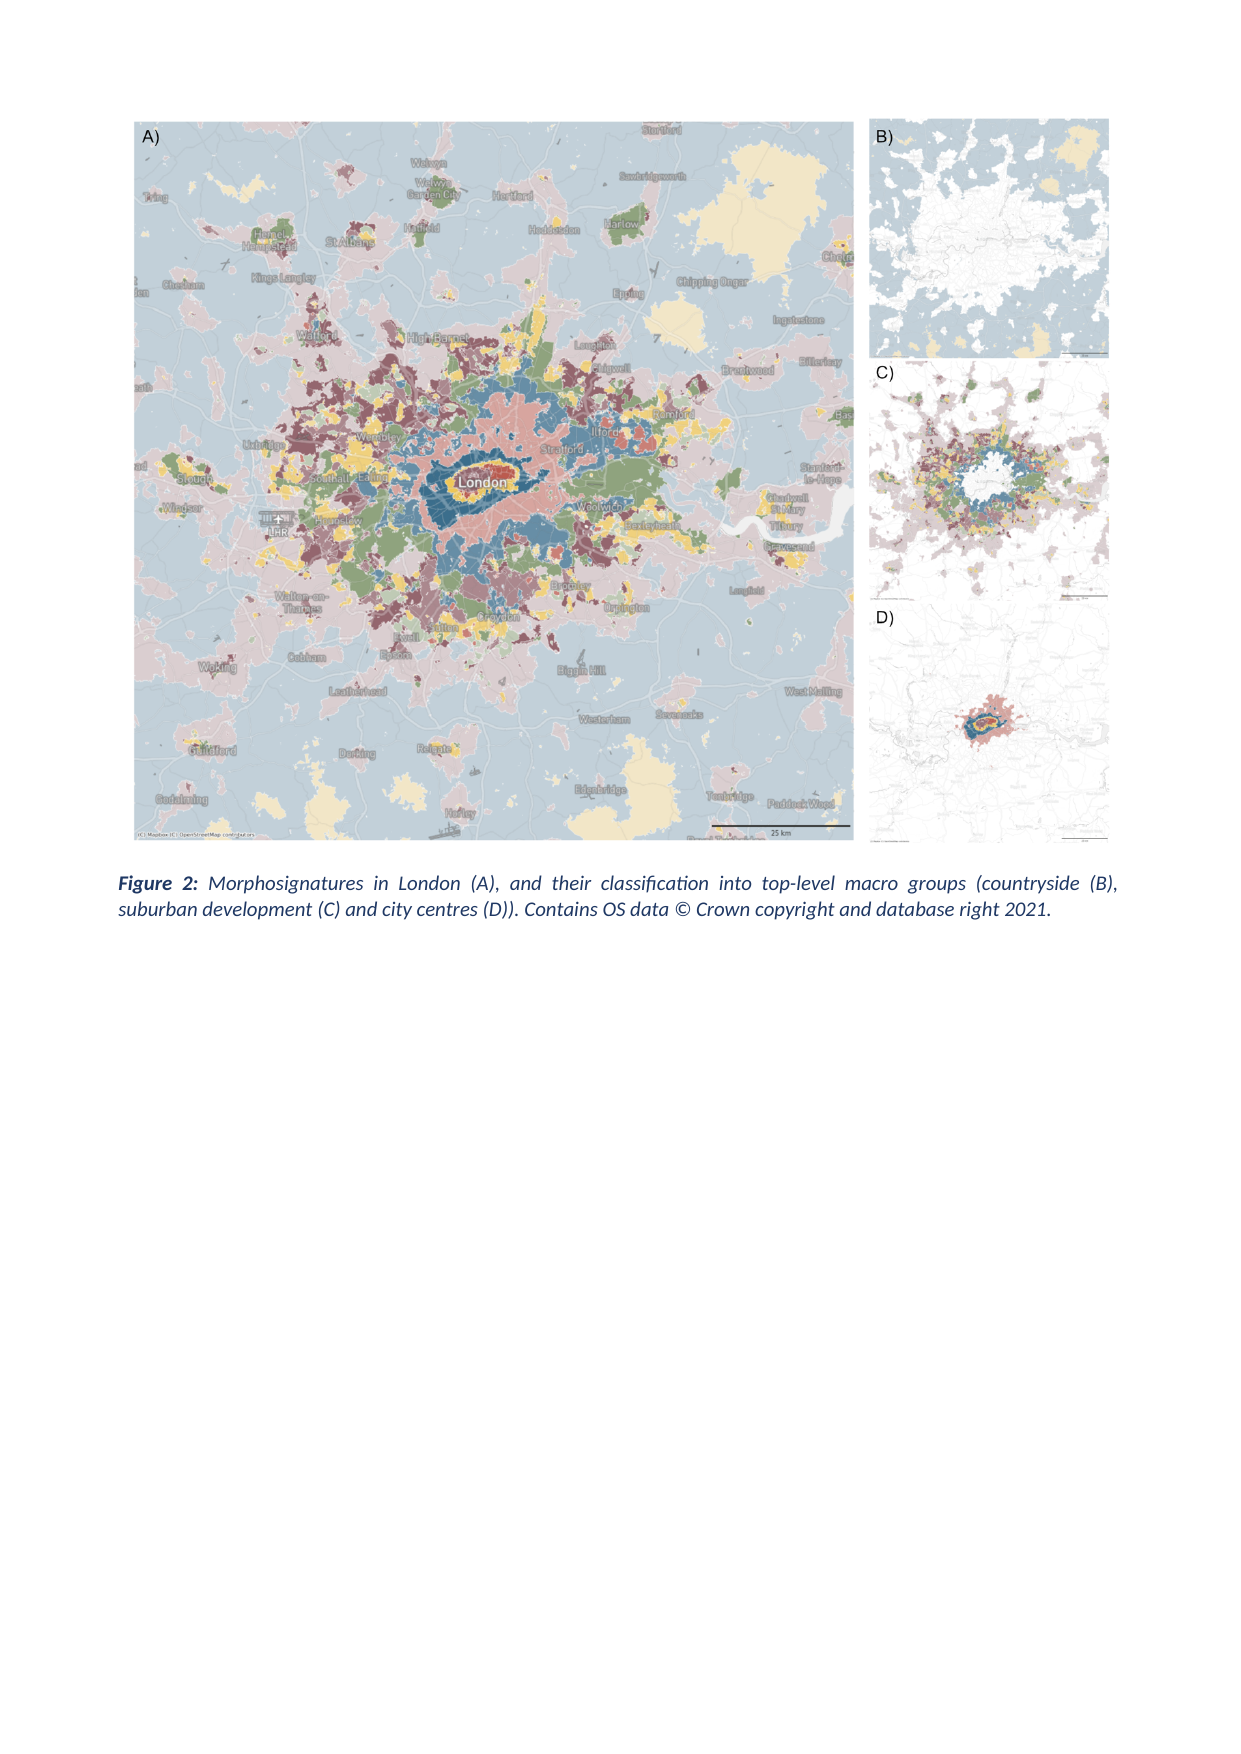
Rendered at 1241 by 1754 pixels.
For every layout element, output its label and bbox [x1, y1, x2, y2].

picture [118, 103, 1123, 860]
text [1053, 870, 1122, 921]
